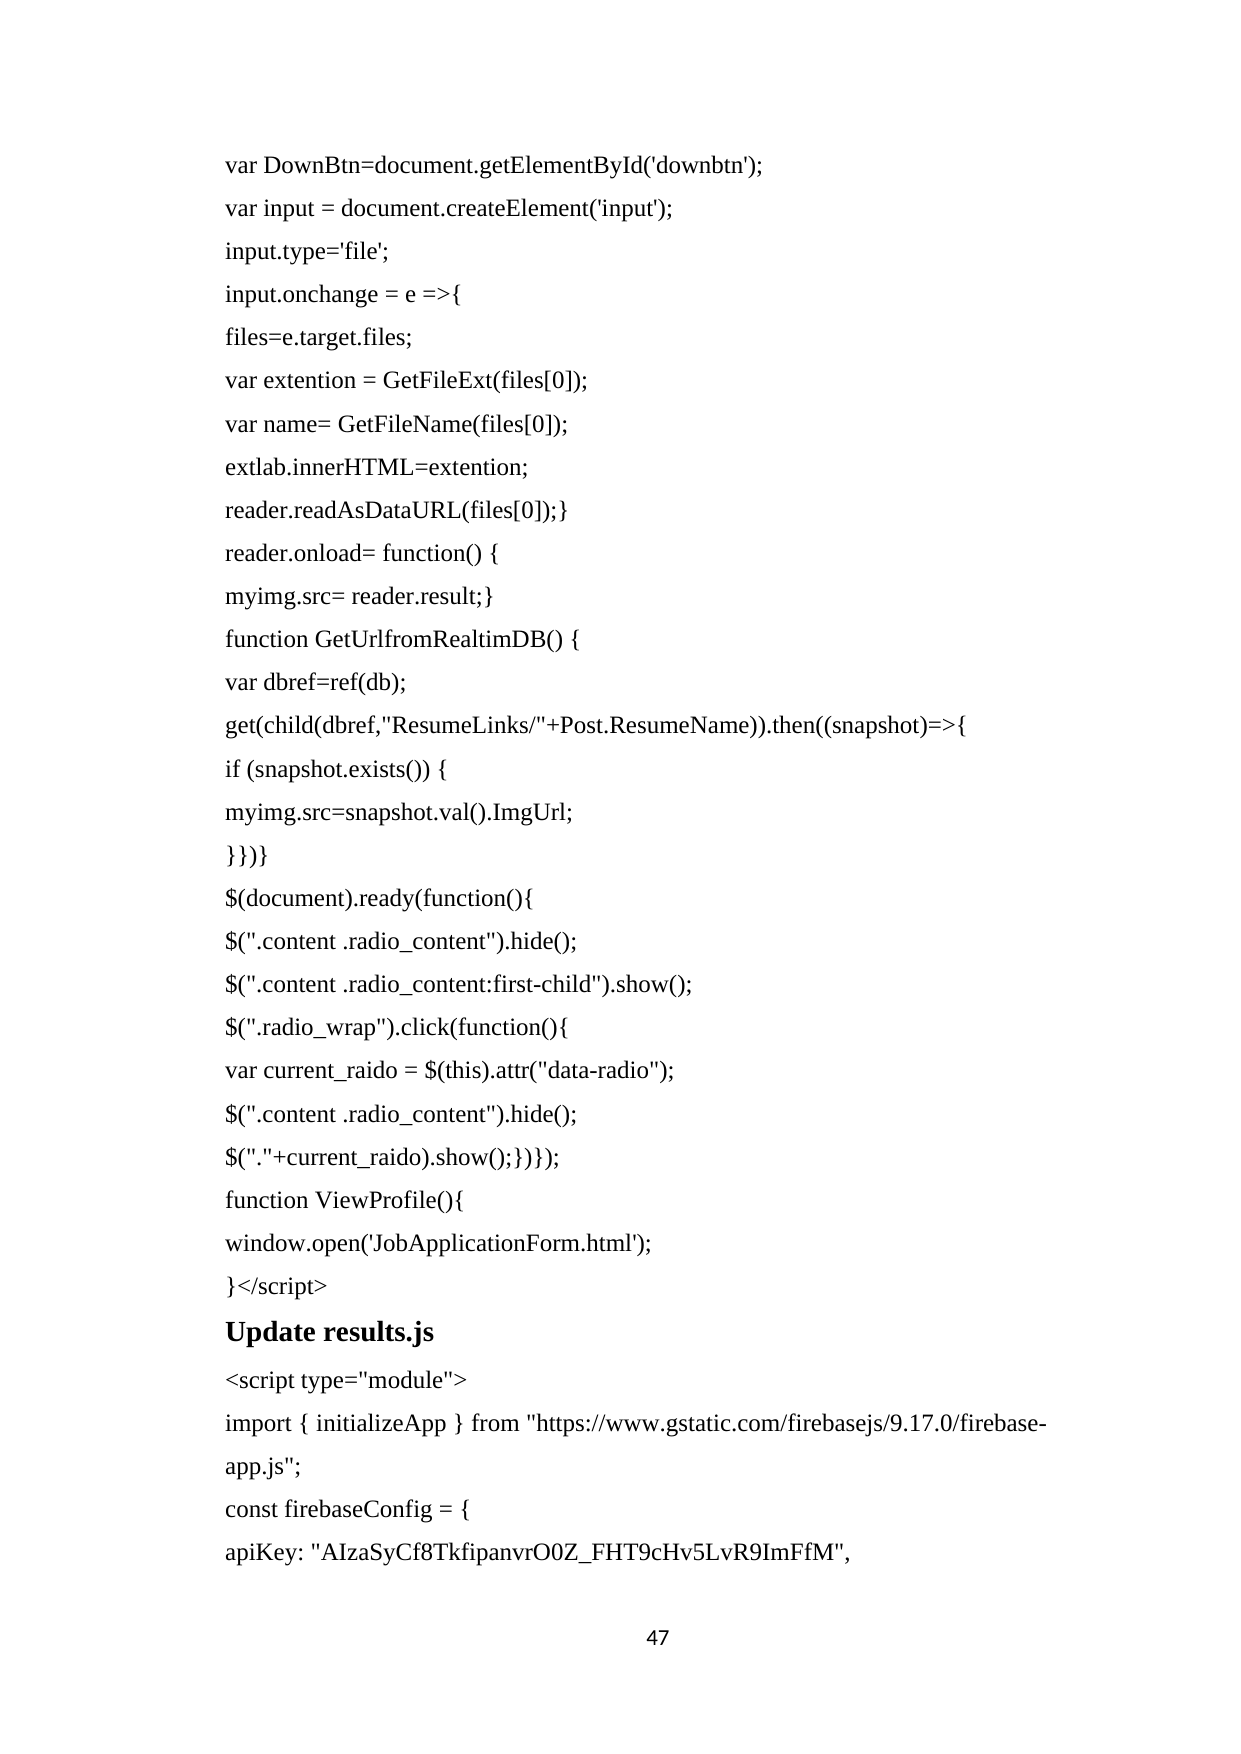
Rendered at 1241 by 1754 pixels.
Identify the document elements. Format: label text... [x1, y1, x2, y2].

text var DownBtn=document.getElementById('downbtn'); [225, 150, 1090, 179]
text reader.readAsDataURL(files[0]);} [225, 495, 1090, 524]
text var input = document.createElement('input'); [225, 193, 1090, 222]
text Update results.js [225, 1314, 1090, 1348]
text var dbref=ref(db); [225, 667, 1090, 696]
text function GetUrlfromRealtimDB() { [225, 624, 1090, 653]
text }})} [225, 840, 1090, 869]
text reader.onload= function() { [225, 538, 1090, 567]
text myimg.src=snapshot.val().ImgUrl; [225, 797, 1090, 826]
text get(child(dbref,"ResumeLinks/"+Post.ResumeName)).then((snapshot)=>{ [225, 711, 1090, 739]
text const firebaseConfig = { [225, 1494, 1090, 1523]
text if (snapshot.exists()) { [225, 754, 1090, 782]
text input.type='file'; [225, 236, 1090, 265]
text myimg.src= reader.result;} [225, 581, 1090, 610]
text input.onchange = e =>{ [225, 279, 1090, 308]
text $(document).ready(function(){ [225, 883, 1090, 912]
text var current_raido = $(this).attr("data-radio"); [225, 1056, 1090, 1084]
text import { initializeApp } from "https://www.gstatic.com/firebasejs/9.17.0/firebase-app.js"; [225, 1408, 1090, 1480]
text $(".content .radio_content").hide(); [225, 1099, 1090, 1127]
text $(".content .radio_content").hide(); [225, 926, 1090, 955]
text $(".content .radio_content:first-child").show(); [225, 969, 1090, 998]
text apiKey: "AIzaSyCf8TkfipanvrO0Z_FHT9cHv5LvR9ImFfM", [225, 1537, 1090, 1566]
text $(".radio_wrap").click(function(){ [225, 1012, 1090, 1041]
text window.open('JobApplicationForm.html'); [225, 1228, 1090, 1257]
text function ViewProfile(){ [225, 1185, 1090, 1214]
text $("."+current_raido).show();})}); [225, 1142, 1090, 1171]
text }</script> [225, 1271, 1090, 1300]
text var name= GetFileName(files[0]); [225, 409, 1090, 437]
text var extention = GetFileExt(files[0]); [225, 366, 1090, 394]
text <script type="module"> [225, 1365, 1090, 1393]
text extlab.innerHTML=extention; [225, 452, 1090, 481]
text files=e.target.files; [225, 322, 1090, 351]
